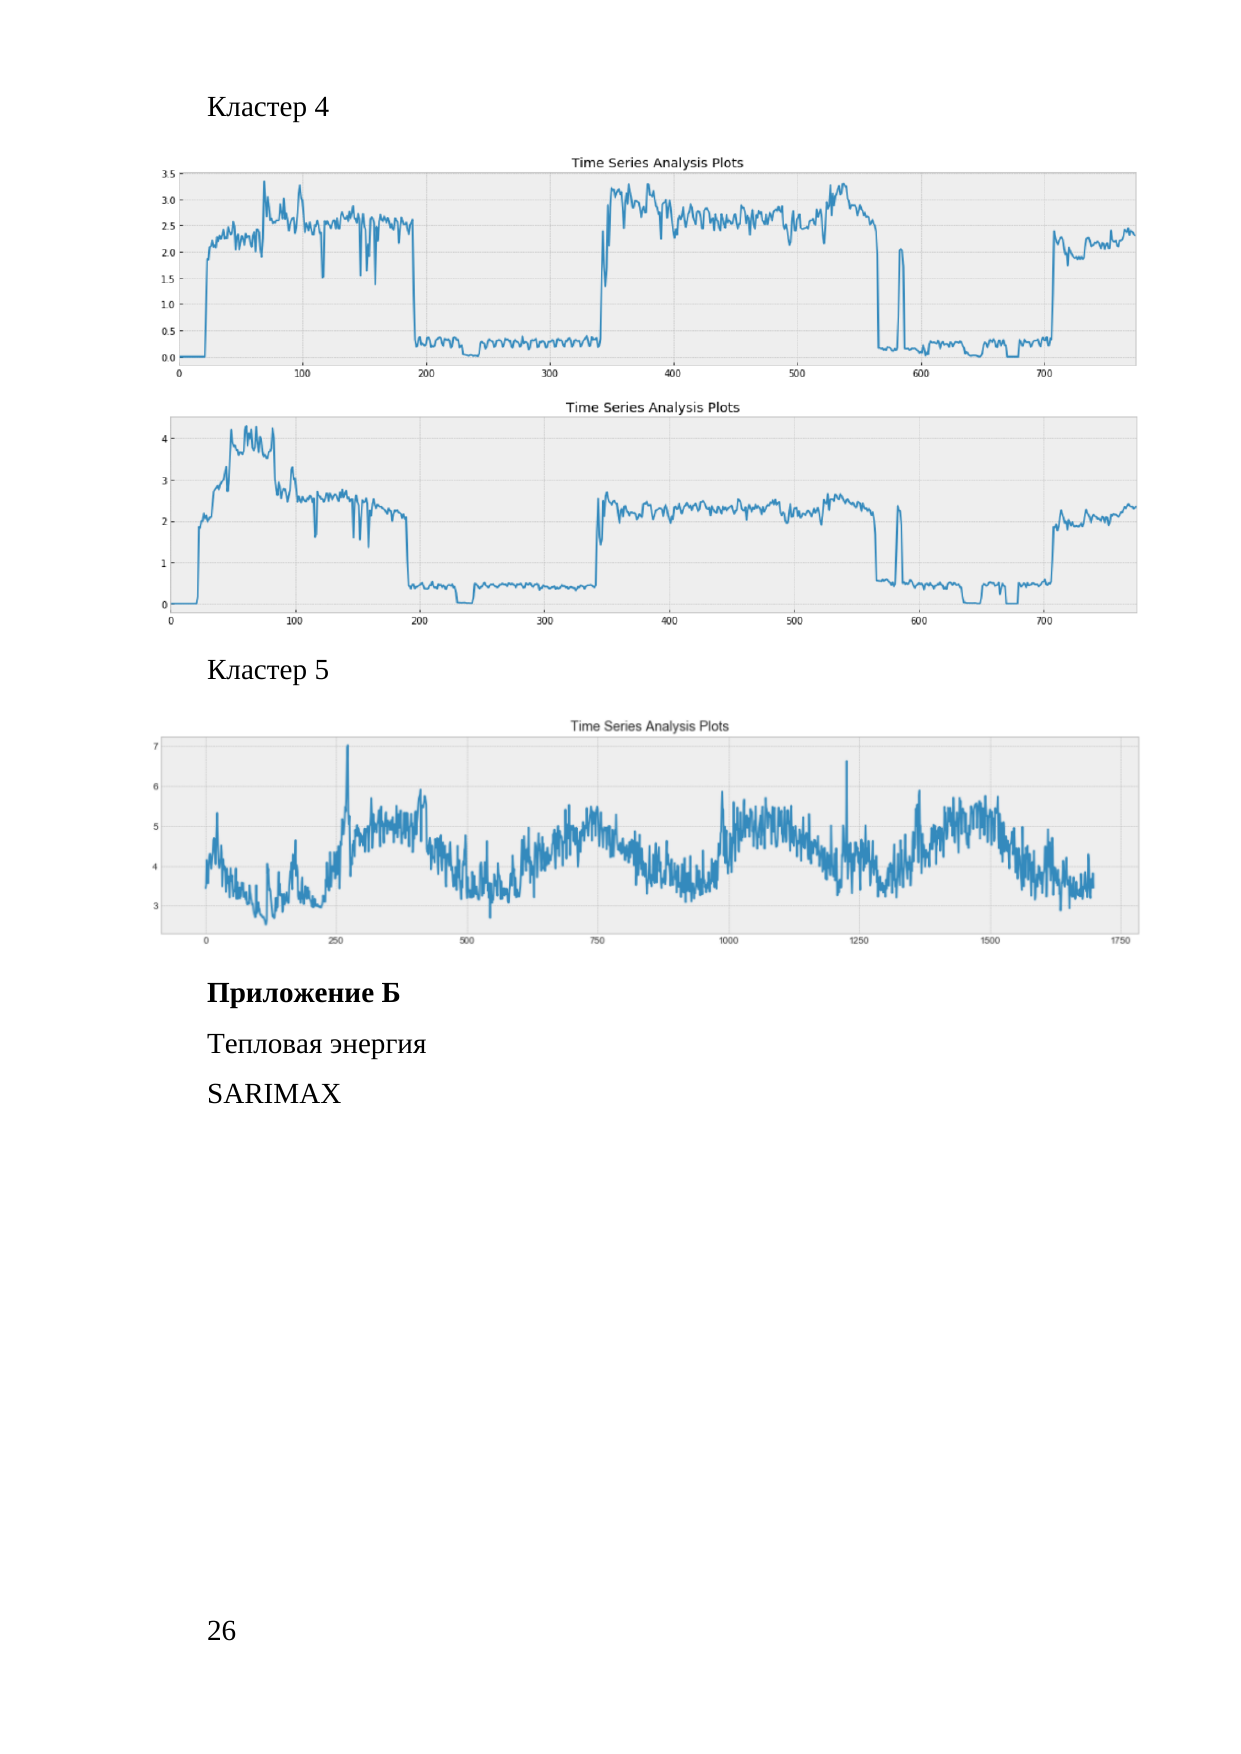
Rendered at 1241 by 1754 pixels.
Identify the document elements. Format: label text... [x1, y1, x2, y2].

text Кластер 4 [148, 89, 1152, 138]
text Тепловая энергия [148, 1026, 1152, 1059]
picture [147, 702, 1152, 955]
text Кластер 5 [148, 652, 1152, 702]
subtitle Приложение Б [148, 976, 1152, 1009]
text SARIMAX [148, 1076, 1152, 1110]
picture [147, 138, 1152, 636]
